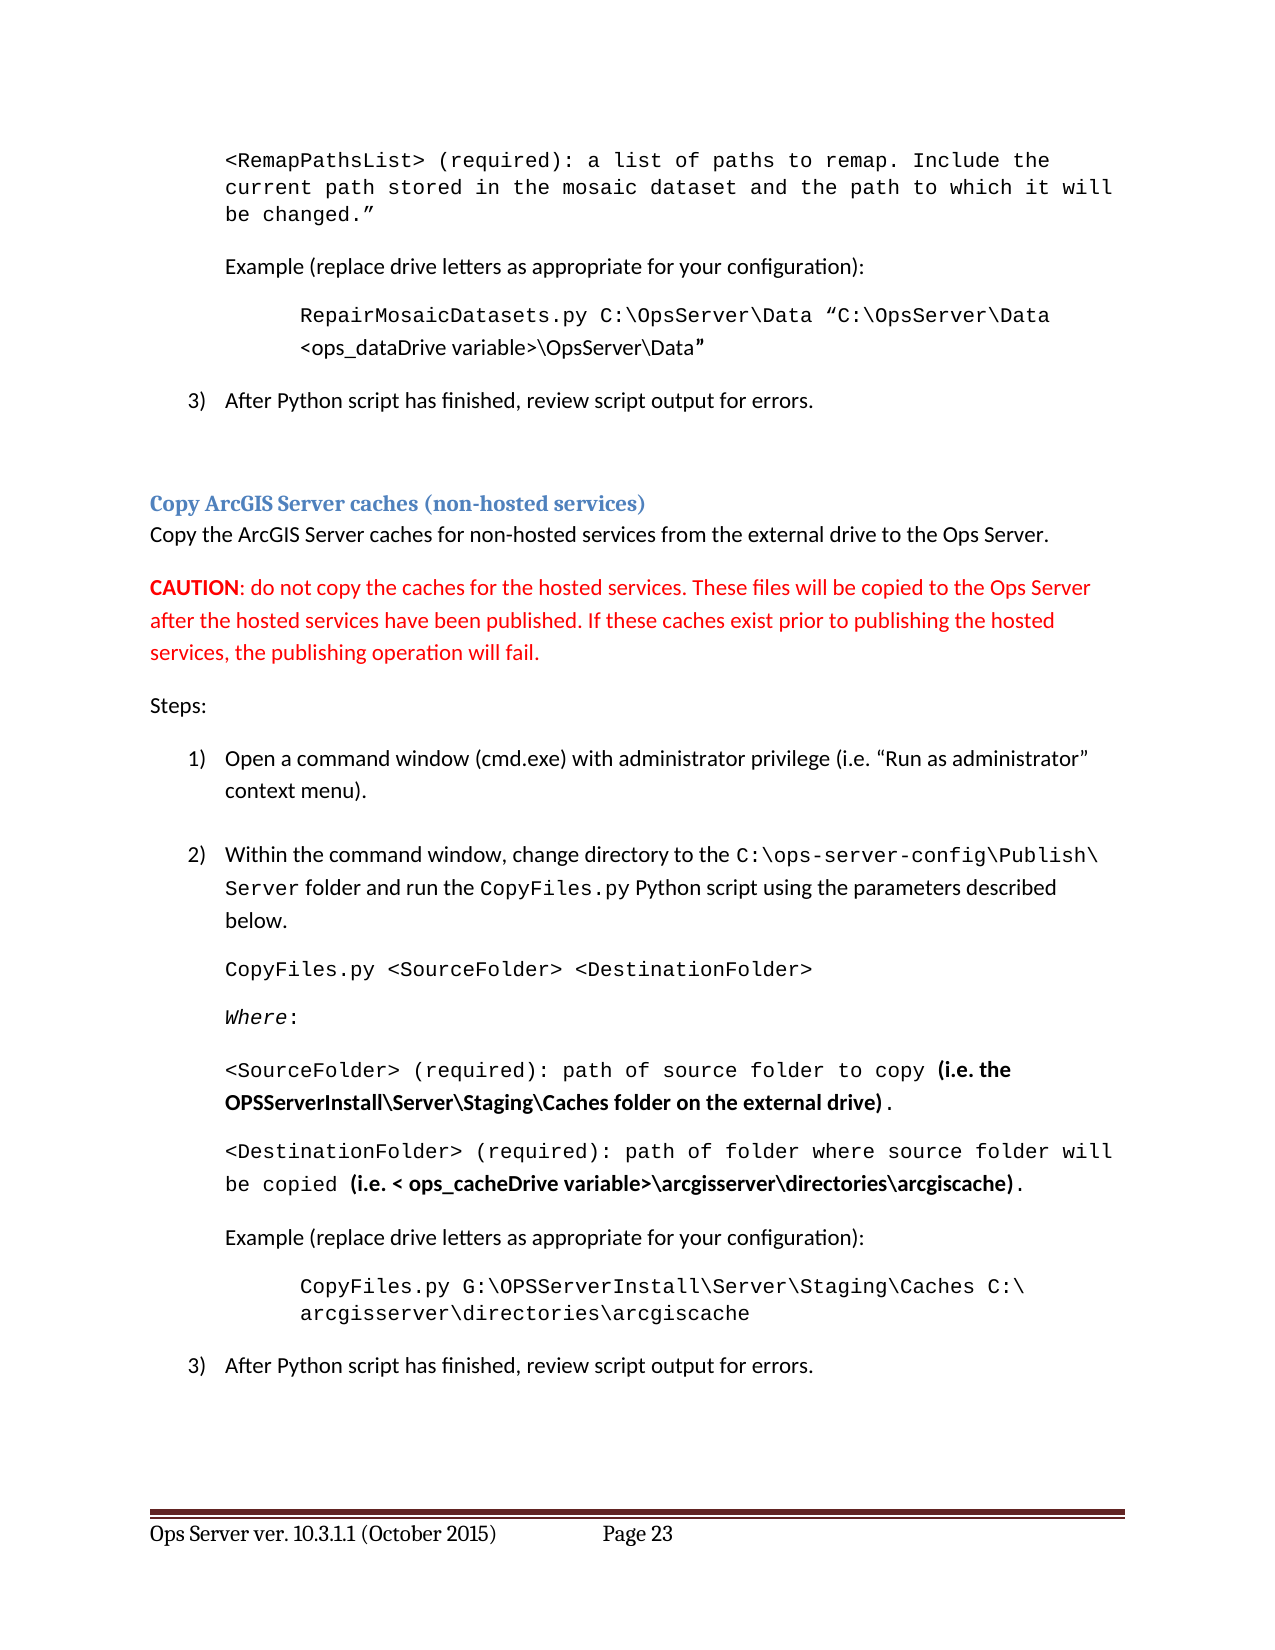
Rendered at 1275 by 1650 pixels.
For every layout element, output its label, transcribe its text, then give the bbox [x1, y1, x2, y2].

text <SourceFolder> (required): path of source folder to copy (i.e. the OPSServerInstall\Server\Staging\Caches folder on the external drive). [225, 1055, 1125, 1116]
list After Python script has finished, review script output for errors. [187, 386, 1125, 414]
text CopyFiles.py G:\OPSServerInstall\Server\Staging\Caches C:\arcgisserver\directories\arcgiscache [300, 1276, 1125, 1327]
text Example (replace drive letters as appropriate for your configuration): [150, 1223, 1125, 1251]
text Example (replace drive letters as appropriate for your configuration): [150, 252, 1125, 280]
text CAUTION: do not copy the caches for the hosted services. These files will be copied to the Ops Server after the hosted services have been published. If these caches exist prior to publishing the hosted services, the publishing operation will fail. [150, 573, 1125, 666]
text Copy the ArcGIS Server caches for non-hosted services from the external drive to the Ops Server. [150, 521, 1125, 548]
subtitle Copy ArcGIS Server caches (non-hosted services) [150, 490, 1125, 517]
text RepairMosaicDatasets.py C:\OpsServer\Data “C:\OpsServer\Data <ops_dataDrive variable>\OpsServer\Data” [300, 305, 1125, 361]
text Where: [225, 1007, 1125, 1031]
text Steps: [150, 691, 1125, 719]
list After Python script has finished, review script output for errors. [187, 1351, 1125, 1379]
text <DestinationFolder> (required): path of folder where source folder will be copied (i.e. < ops_cacheDrive variable>\arcgisserver\directories\arcgiscache). [225, 1141, 1125, 1198]
list Open a command window (cmd.exe) with administrator privilege (i.e. “Run as administrator” context menu). [187, 744, 1125, 804]
text CopyFiles.py <SourceFolder> <DestinationFolder> [225, 959, 1125, 983]
text <RemapPathsList> (required): a list of paths to remap. Include the current path stored in the mosaic dataset and the path to which it will be changed.” [225, 150, 1125, 228]
list Within the command window, change directory to the C:\ops-server-config\Publish\Server folder and run the CopyFiles.py Python script using the parameters described below. [187, 841, 1125, 934]
